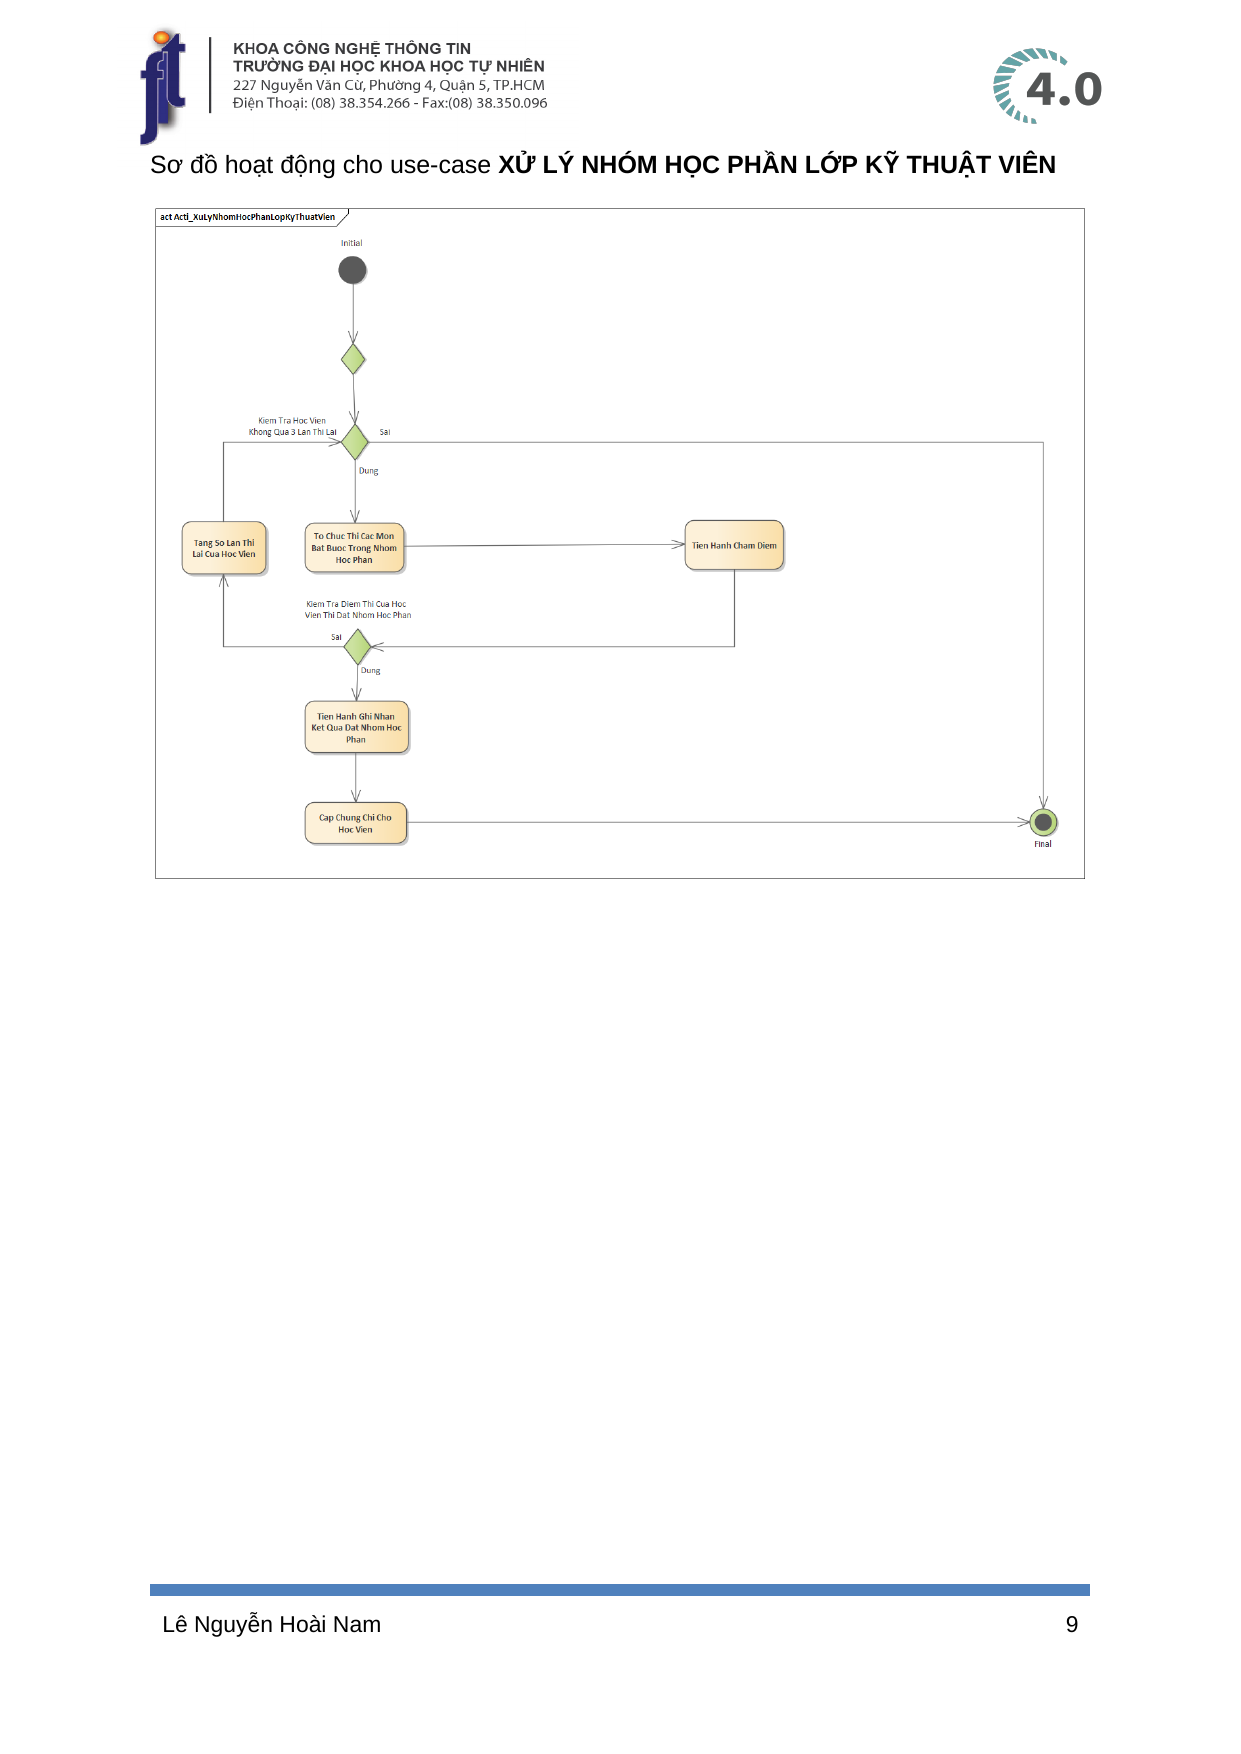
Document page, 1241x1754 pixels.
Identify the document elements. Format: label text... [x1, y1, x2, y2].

picture [150, 203, 1089, 884]
text Sơ đồ hoạt động cho use-case XỬ LÝ NHÓM HỌC PHẦN LỚP KỸ THUẬT VIÊN [150, 150, 1090, 179]
picture [117, 21, 580, 167]
picture [985, 41, 1108, 127]
